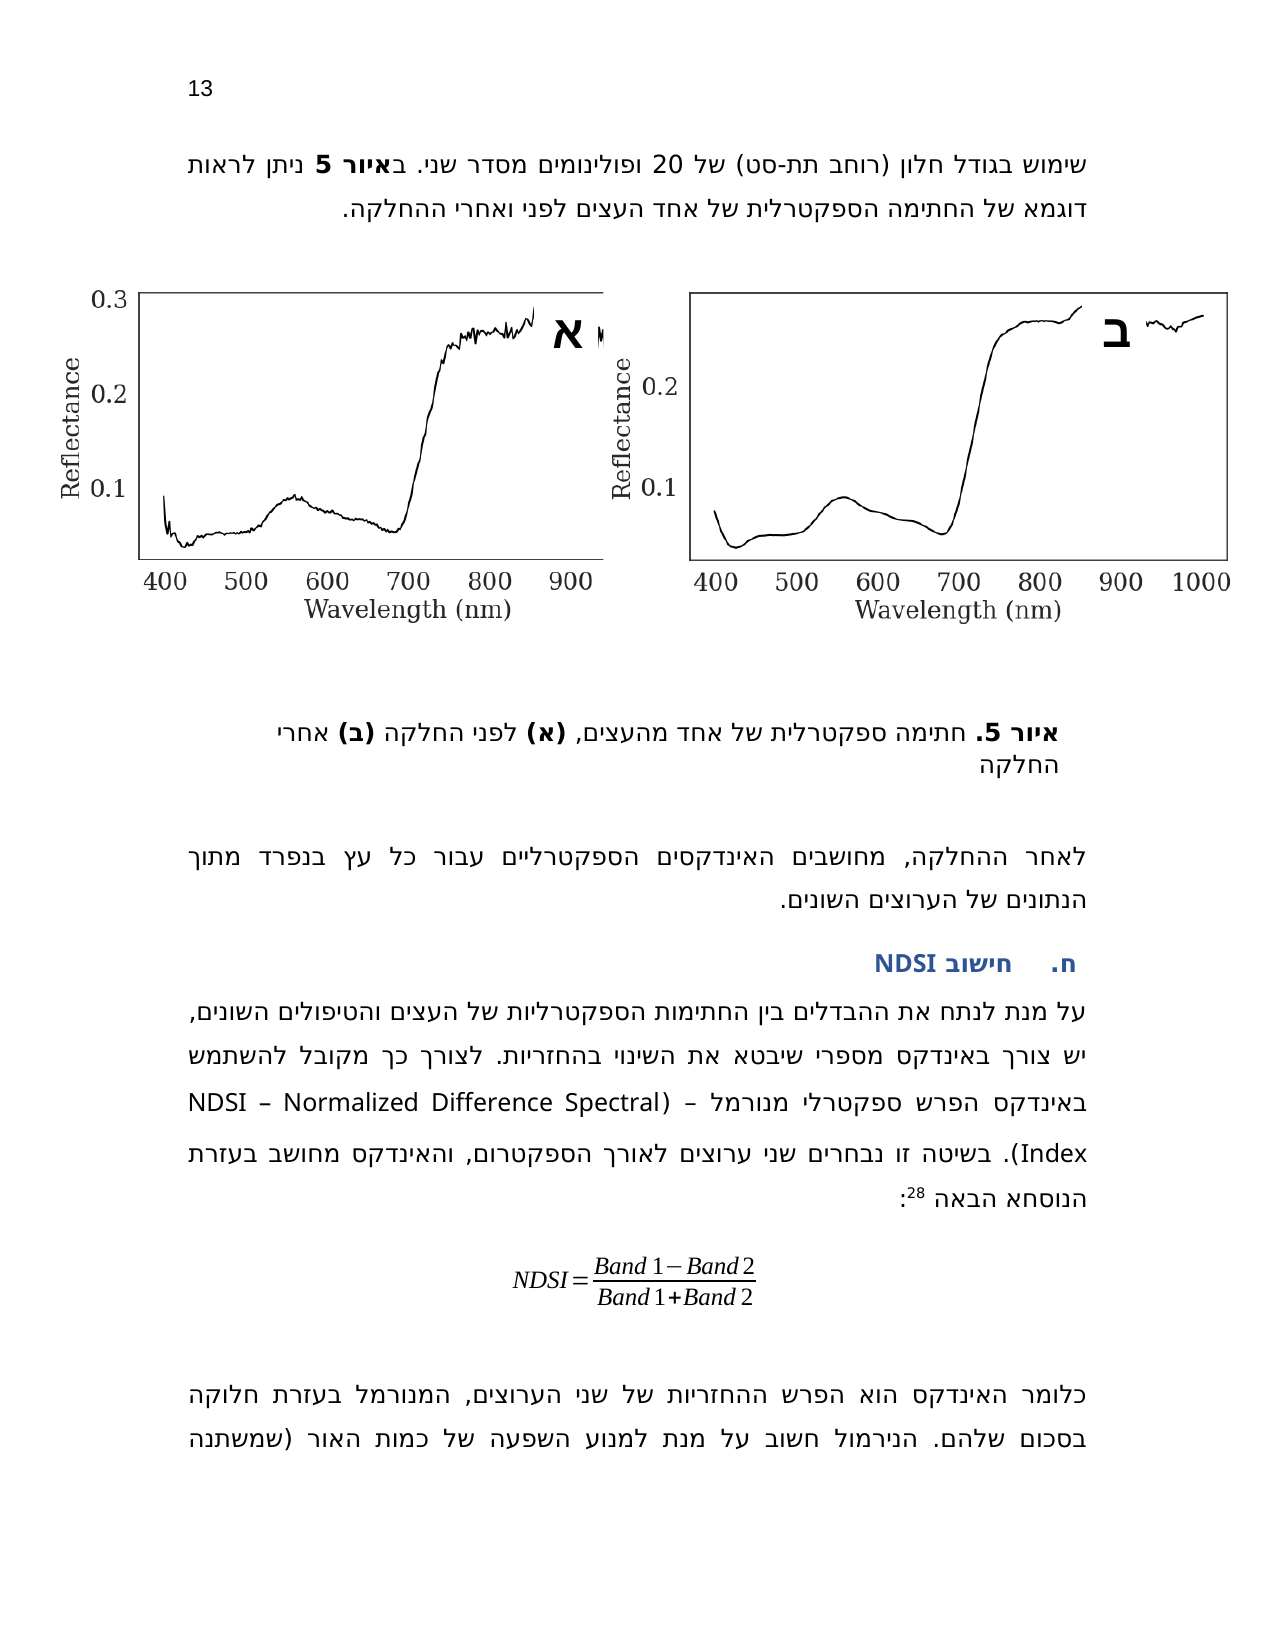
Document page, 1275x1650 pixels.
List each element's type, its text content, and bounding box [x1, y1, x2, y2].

picture [52, 290, 1240, 632]
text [187, 1380, 1087, 1453]
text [187, 150, 1087, 223]
text לאחר ההחלקה, מחושבים האינדקסים הספקטרליים עבור כל עץ בנפרד מתוך הנתונים של הערוצים השונים. [187, 728, 1087, 915]
text על מנת לנתח את ההבדלים בין החתימות הספקטרליות של העצים והטיפולים השונים, יש צורך באינדקס מספרי שיבטא את השינוי בהחזריות. לצורך כך מקובל להשתמש באינדקס הפרש ספקטרלי מנורמל – (NDSI – Normalized Difference Spectral Index). בשיטה זו נבחרים שני ערוצים לאורך הספקטרום, והאינדקס מחושב בעזרת הנוסחא הבאה : [187, 997, 1087, 1213]
subtitle חישוב NDSI [187, 946, 1050, 980]
